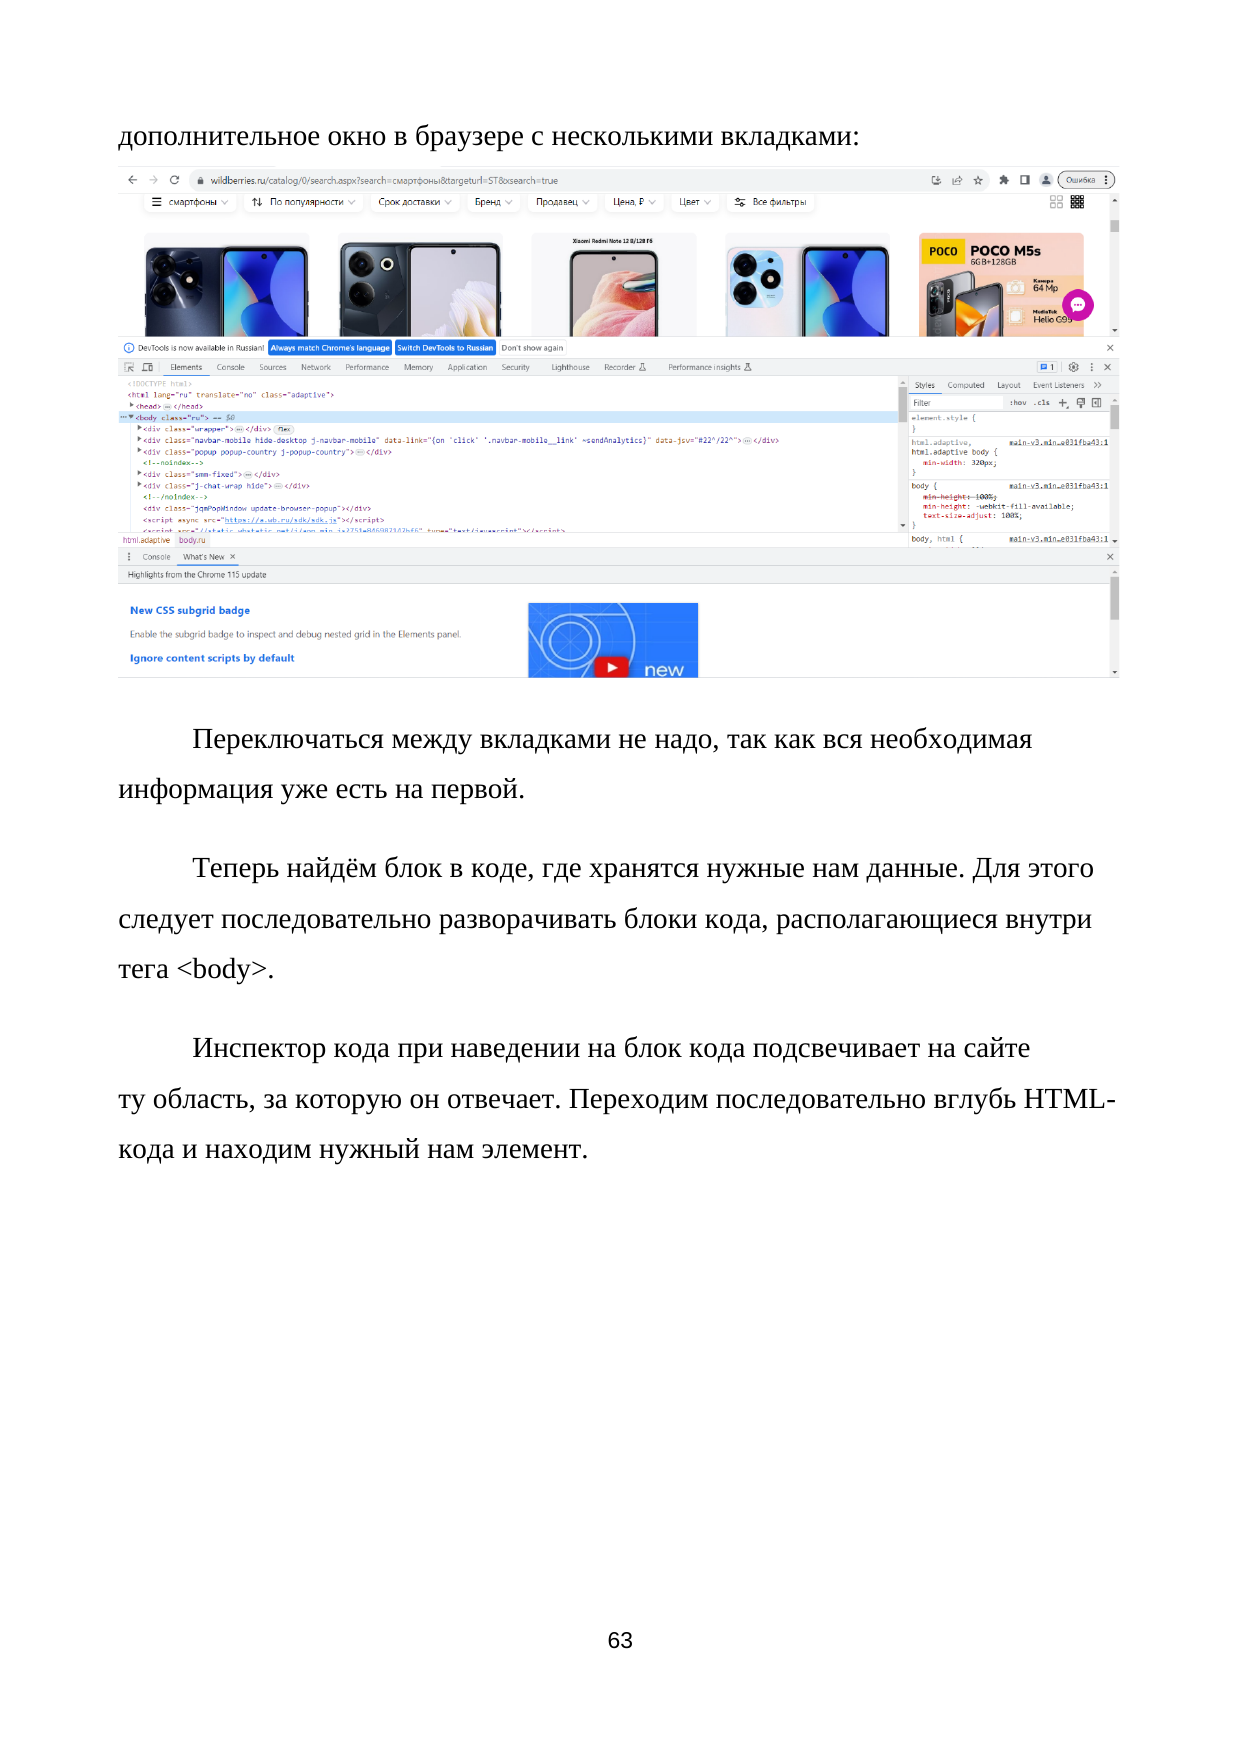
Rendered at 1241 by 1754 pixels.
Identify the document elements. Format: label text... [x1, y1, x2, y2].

text Инспектор кода при наведении на блок кода подсвечивает на сайте ту область, за которую он отвечает. Переходим последовательно вглубь HTML-кода и находим нужный нам элемент. Шаг 3 Пишем код и получаем необходимую информацию [118, 1031, 1122, 1265]
text Переключаться между вкладками не надо, так как вся необходимая информация уже есть на первой. [118, 721, 1122, 804]
text Теперь найдём блок в коде, где хранятся нужные нам данные. Для этого следует последовательно разворачивать блоки кода, располагающиеся внутри тега <body>. [118, 851, 1122, 985]
picture [118, 166, 1120, 678]
